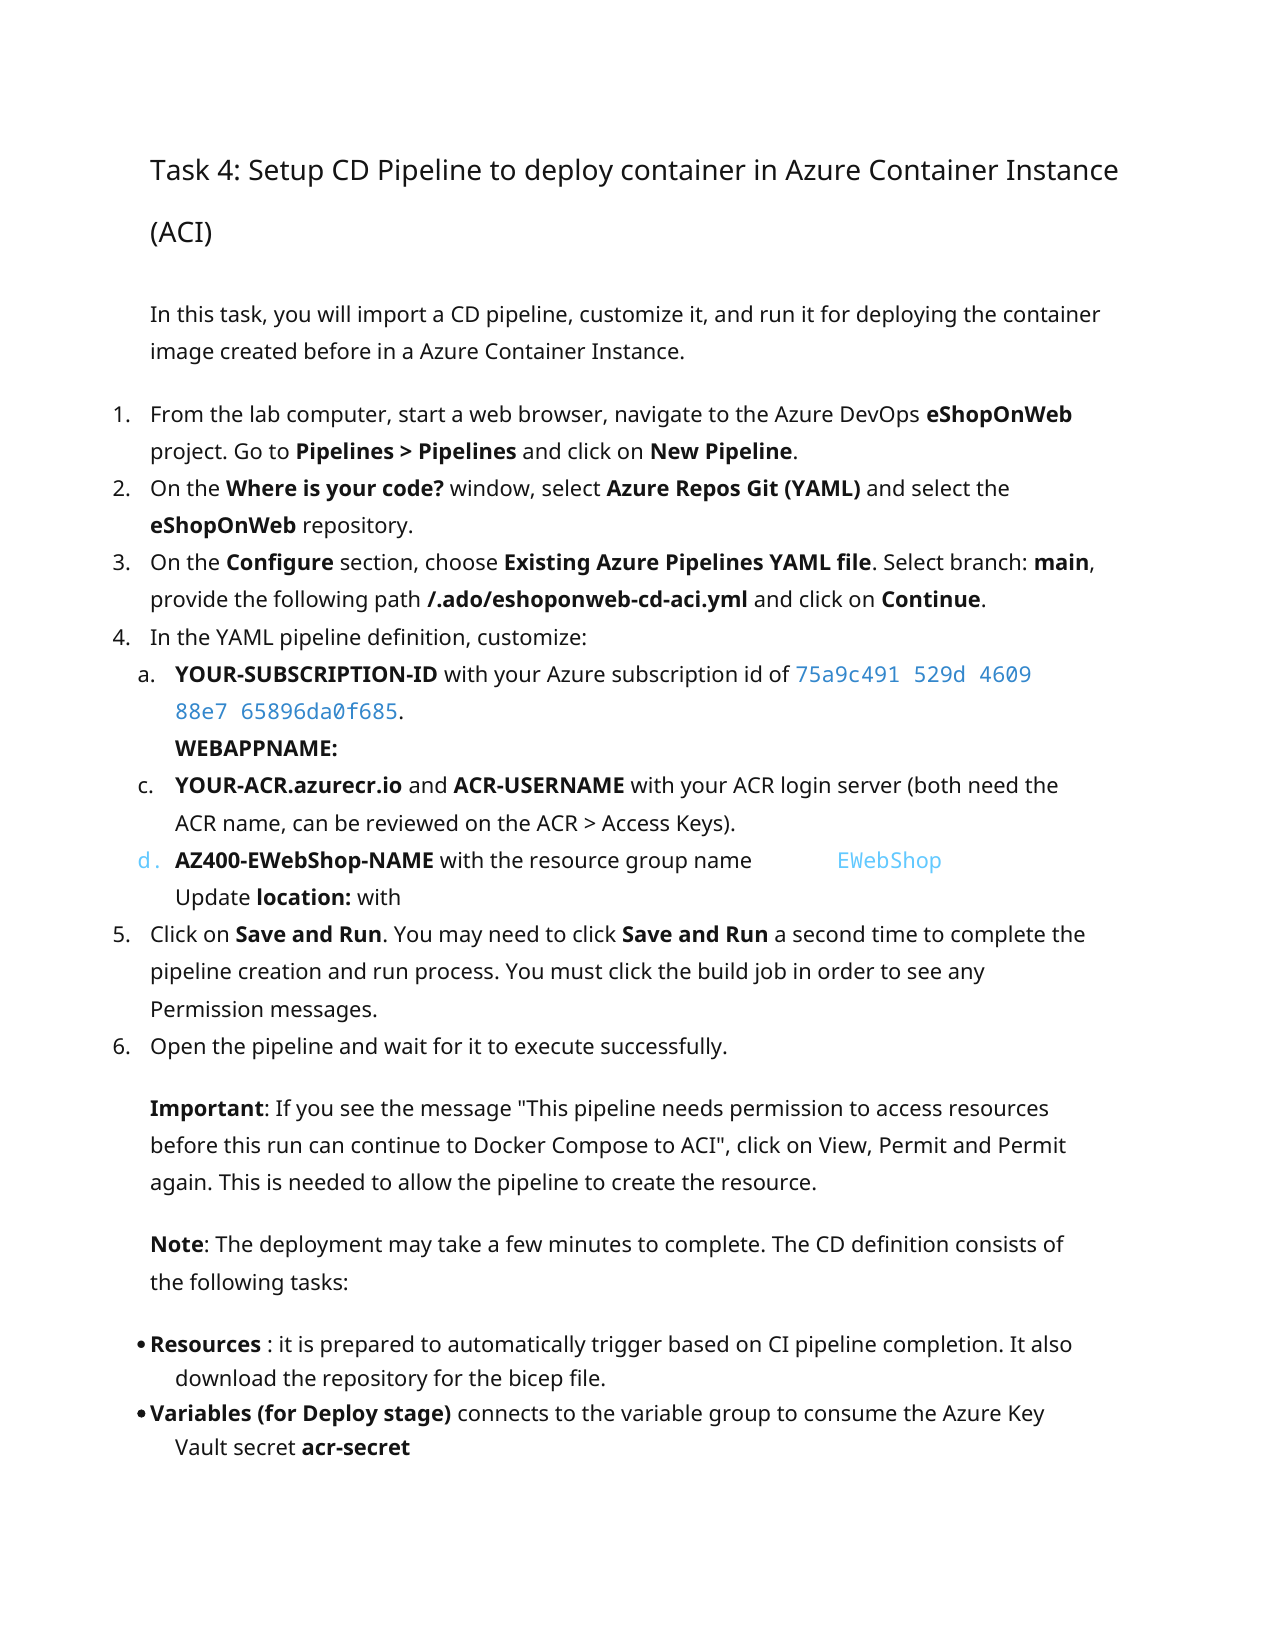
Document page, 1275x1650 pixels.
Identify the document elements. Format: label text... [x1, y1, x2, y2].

list Open the pipeline and wait for it to execute successfully. [112, 1031, 1100, 1061]
list WEBAPPNAME: az400eshop56849731 [137, 733, 1100, 763]
text In this task, you will import a CD pipeline, customize it, and run it for deploying the container image created before in a Azure Container Instance. [150, 299, 1125, 366]
list Resources : it is prepared to automatically trigger based on CI pipeline completion. It also download the repository for the bicep file. [137, 1329, 1100, 1393]
list On the Where is your code? window, select Azure Repos Git (YAML) and select the eShopOnWeb repository. [112, 473, 1100, 540]
list On the Configure section, choose Existing Azure Pipelines YAML file. Select branch: main, provide the following path /.ado/eshoponweb-cd-aci.yml and click on Continue. [112, 547, 1100, 614]
list YOUR-ACR.azurecr.io and ACR-USERNAME with your ACR login server (both need the ACR name, can be reviewed on the ACR > Access Keys). [137, 770, 1100, 837]
text Note: The deployment may take a few minutes to complete. The CD definition consists of the following tasks: [150, 1229, 1100, 1296]
list Variables (for Deploy stage) connects to the variable group to consume the Azure Key Vault secret acr-secret [137, 1398, 1100, 1462]
list Update location: with eastus2 [137, 882, 1100, 912]
list In the YAML pipeline definition, customize: [112, 622, 1100, 651]
list From the lab computer, start a web browser, navigate to the Azure DevOps eShopOnWeb project. Go to Pipelines > Pipelines and click on New Pipeline. [112, 398, 1100, 466]
subtitle Task 4: Setup CD Pipeline to deploy container in Azure Container Instance (ACI) [150, 150, 1125, 250]
list Click on Save and Run. You may need to click Save and Run a second time to complete the pipeline creation and run process. You must click the build job in order to see any Permission messages. [112, 919, 1100, 1023]
text Important: If you see the message "This pipeline needs permission to access resources before this run can continue to Docker Compose to ACI", click on View, Permit and Permit again. This is needed to allow the pipeline to create the resource. [150, 1093, 1100, 1197]
list AZ400-EWebShop-NAME with the resource group name AZ400-EWebShop [137, 845, 1100, 874]
list YOUR-SUBSCRIPTION-ID with your Azure subscription id of 75a9c491-529d-4609-88e7-65896da0f685. [137, 659, 1100, 726]
